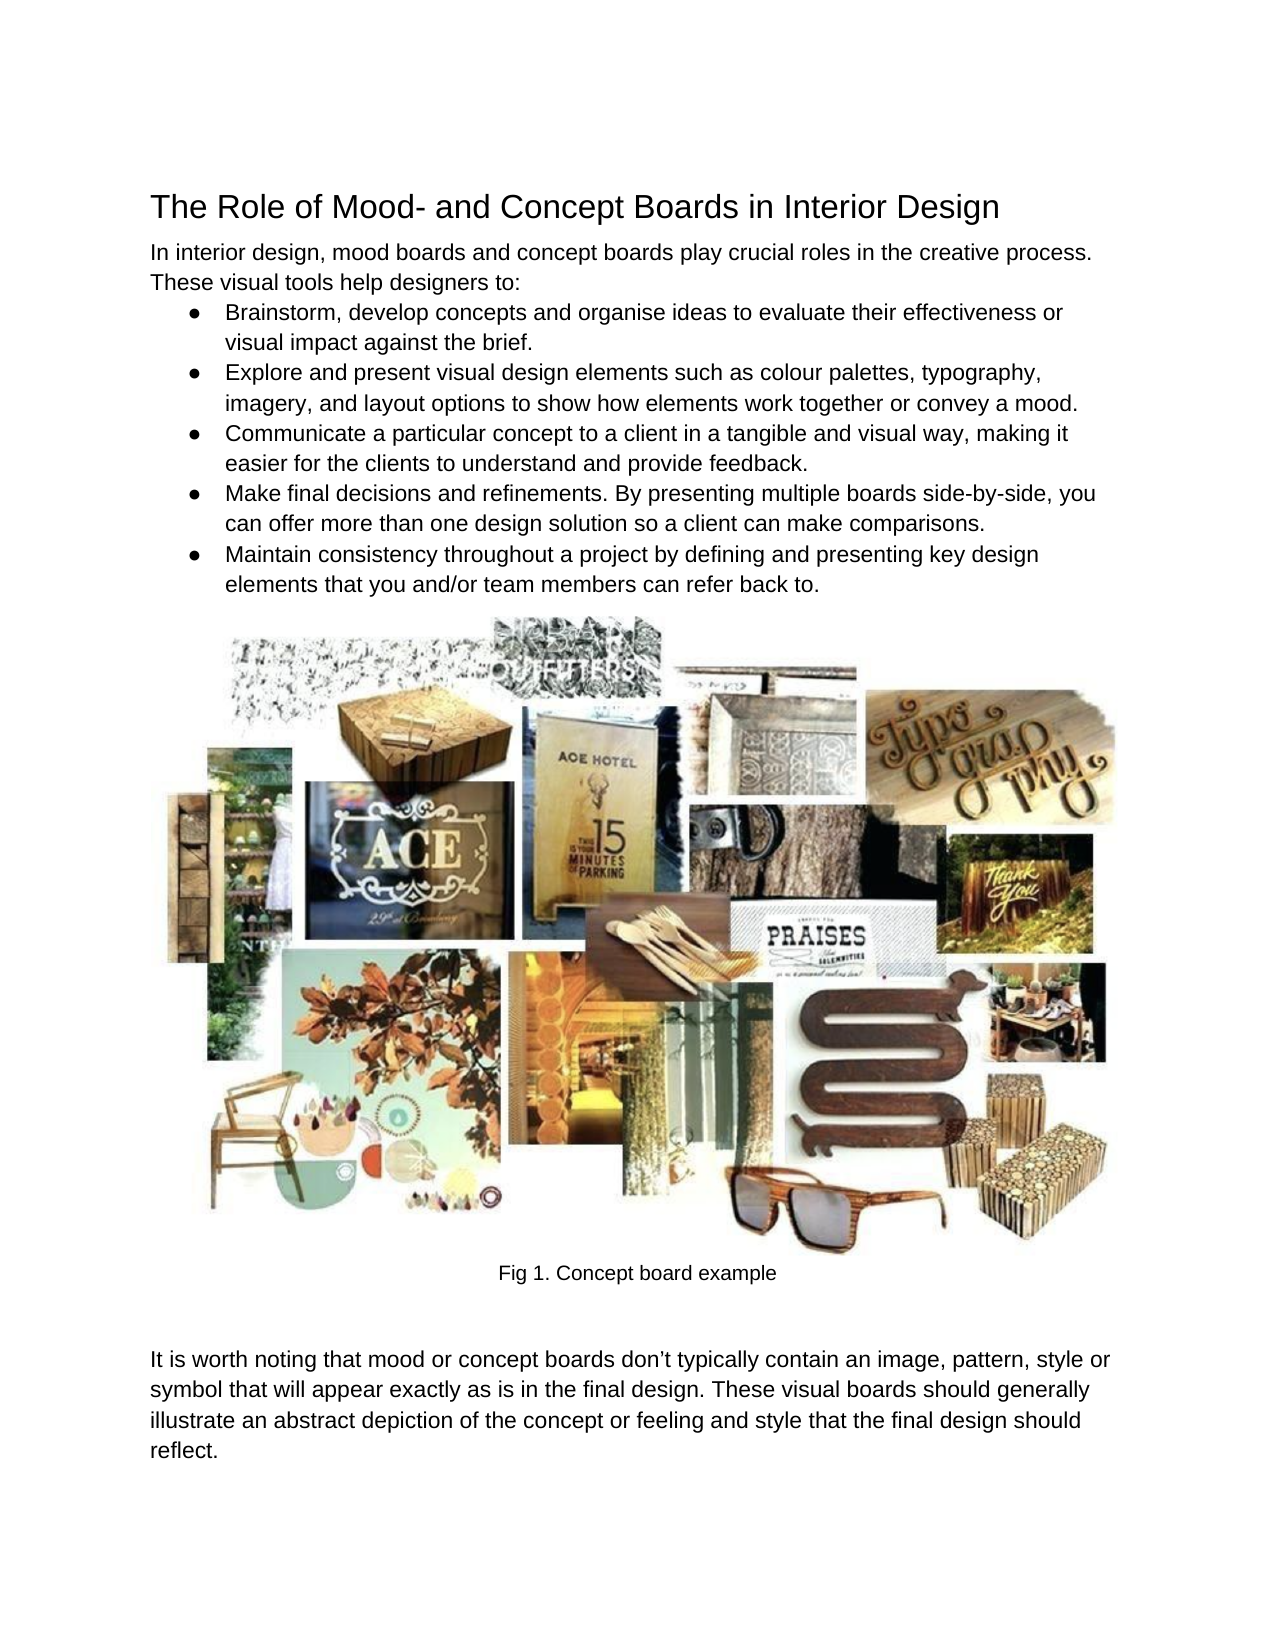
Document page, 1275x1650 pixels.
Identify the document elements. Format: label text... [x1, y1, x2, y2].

list Communicate a particular concept to a client in a tangible and visual way, making it easier for the clients to understand and provide feedback. [187, 420, 1125, 476]
list Make final decisions and refinements. By presenting multiple boards side-by-side, you can offer more than one design solution so a client can make comparisons. [187, 480, 1125, 537]
text Fig 1. Concept board example [150, 1261, 1125, 1285]
picture [150, 601, 1125, 1258]
text It is worth noting that mood or concept boards don’t typically contain an image, pattern, style or symbol that will appear exactly as is in the final design. These visual boards should generally illustrate an abstract depiction of the concept or feeling and style that the final design should reflect. [150, 1346, 1125, 1463]
list Explore and present visual design elements such as colour palettes, typography, imagery, and layout options to show how elements work together or convey a mood. [187, 359, 1125, 416]
list Maintain consistency throughout a project by defining and presenting key design elements that you and/or team members can refer back to. [187, 541, 1125, 597]
subtitle The Role of Mood- and Concept Boards in Interior Design [150, 187, 1125, 226]
list Brainstorm, develop concepts and organise ideas to evaluate their effectiveness or visual impact against the brief. [187, 299, 1125, 355]
text In interior design, mood boards and concept boards play crucial roles in the creative process. These visual tools help designers to: [150, 238, 1125, 295]
